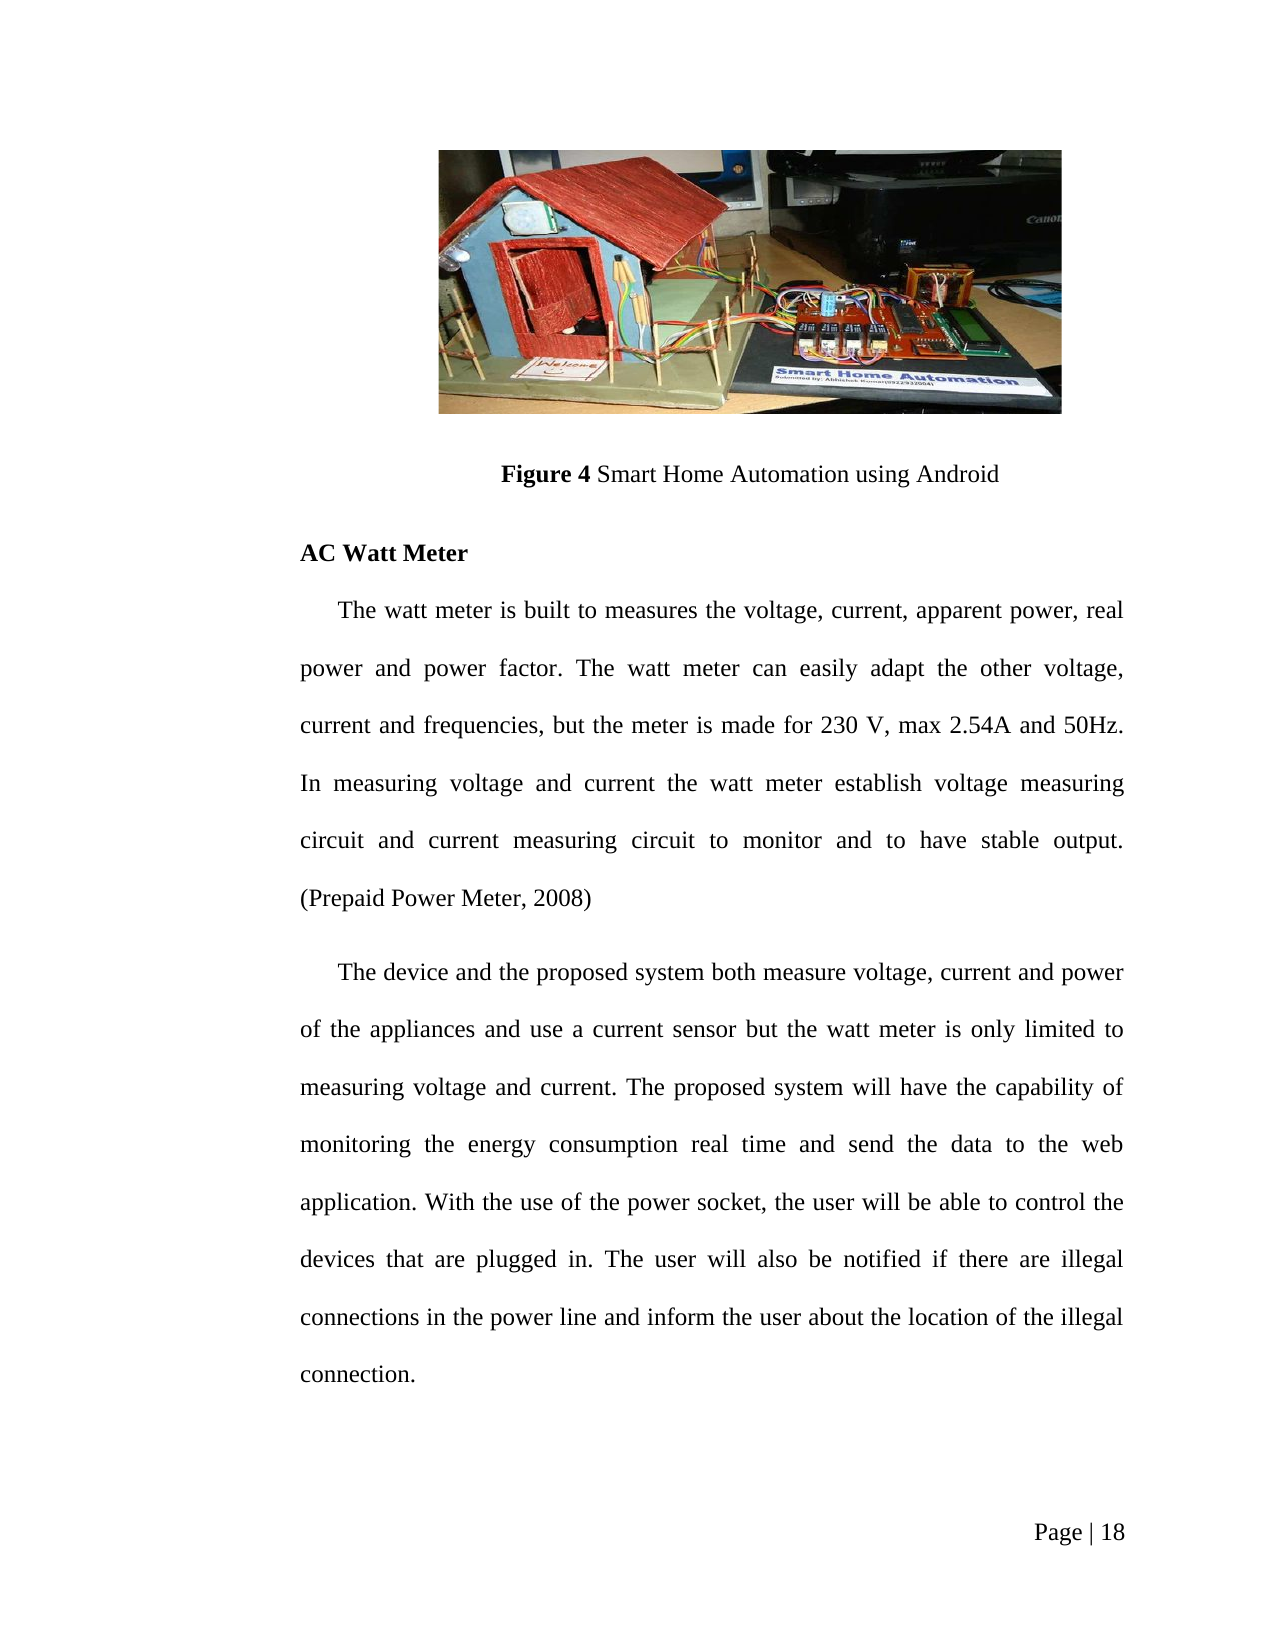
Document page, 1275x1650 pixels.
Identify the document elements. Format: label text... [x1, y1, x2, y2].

text Figure 4 Smart Home Automation using Android [225, 459, 1125, 488]
text The device and the proposed system both measure voltage, current and power of the appliances and use a current sensor but the watt meter is only limited to measuring voltage and current. The proposed system will have the capability of monitoring the energy consumption real time and send the data to the web application. With the use of the power socket, the user will be able to control the devices that are plugged in. The user will also be notified if there are illegal connections in the power line and inform the user about the location of the illegal connection. [300, 957, 1125, 1388]
picture [438, 150, 1062, 414]
text The watt meter is built to measures the voltage, current, apparent power, real power and power factor. The watt meter can easily adapt the other voltage, current and frequencies, but the meter is made for 230 V, max 2.54A and 50Hz. In measuring voltage and current the watt meter establish voltage measuring circuit and current measuring circuit to monitor and to have stable output. (Prepaid Power Meter, 2008) [300, 595, 1125, 912]
subtitle AC Watt Meter [225, 538, 1125, 567]
